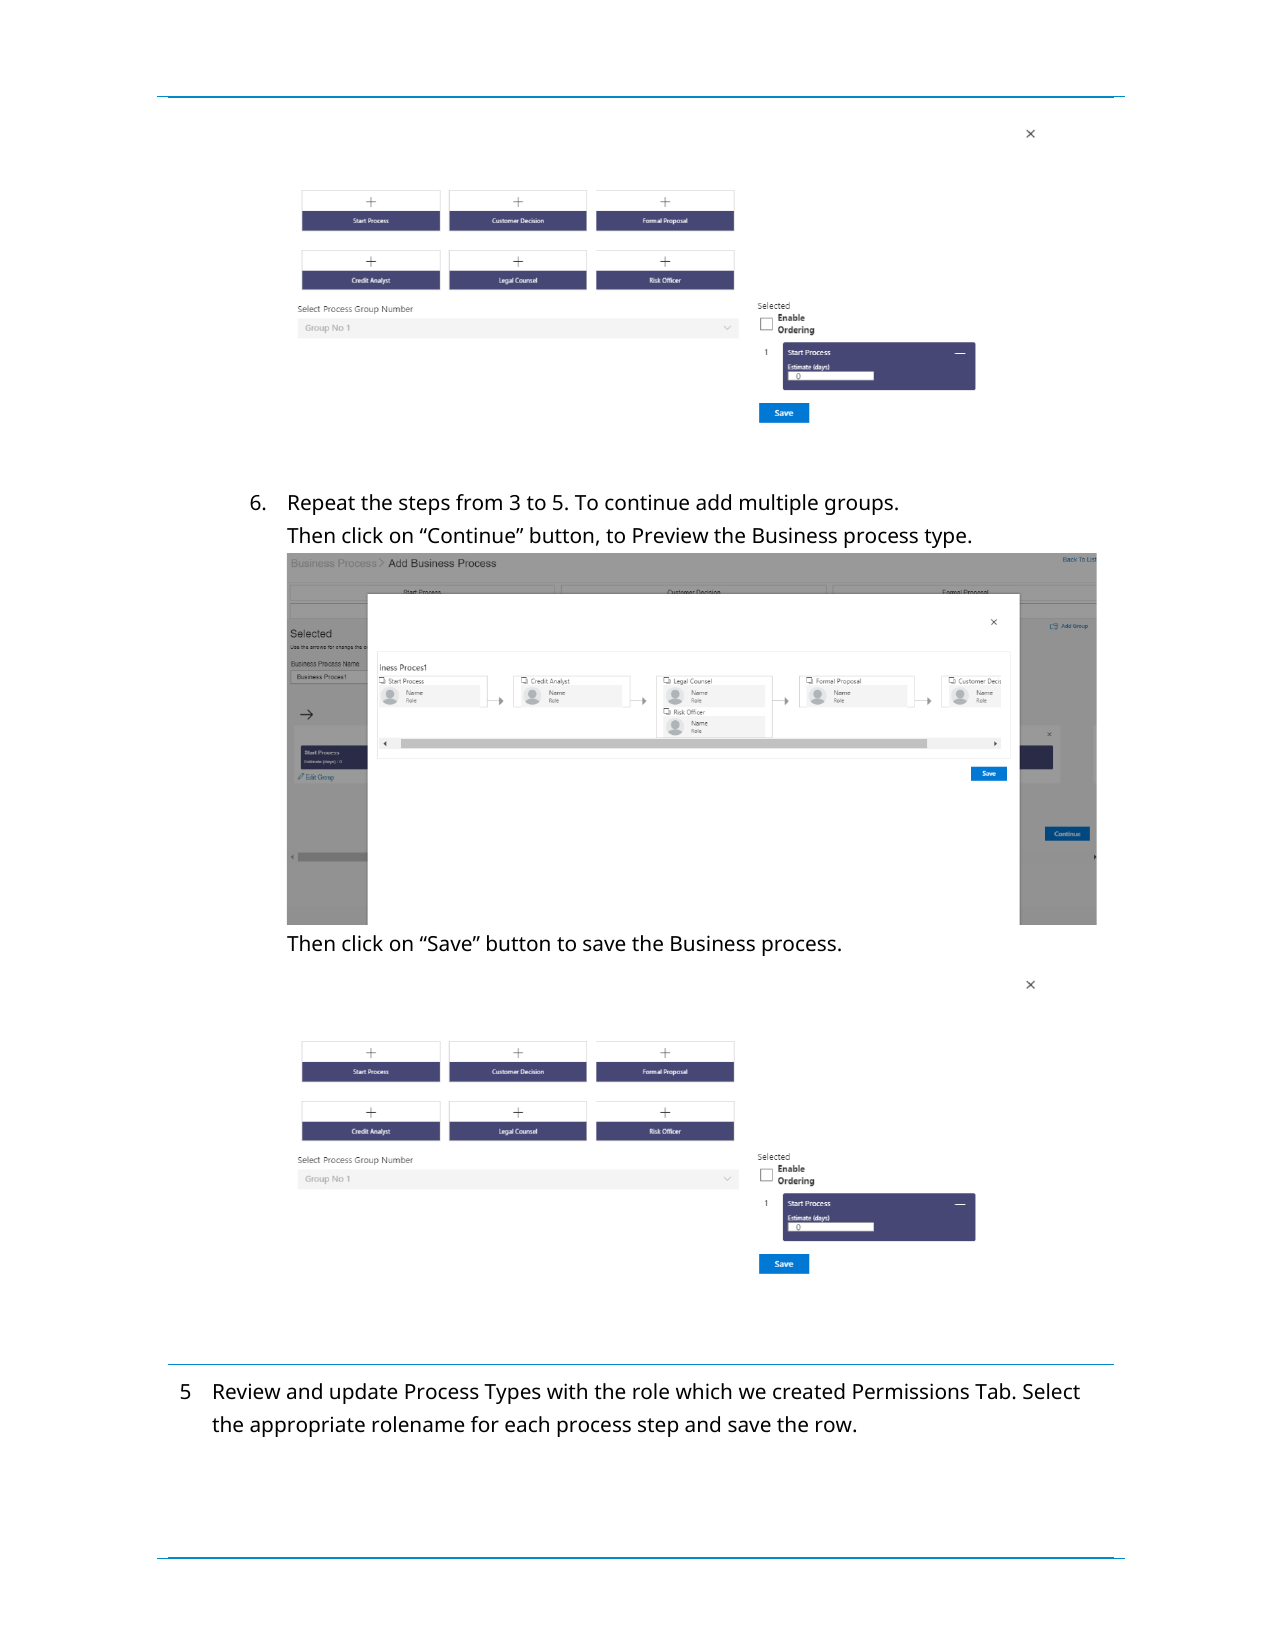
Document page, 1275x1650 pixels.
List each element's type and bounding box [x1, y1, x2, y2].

table_header [157, 97, 1125, 1558]
picture [286, 553, 1097, 925]
picture [286, 110, 1066, 452]
picture [286, 961, 1066, 1303]
